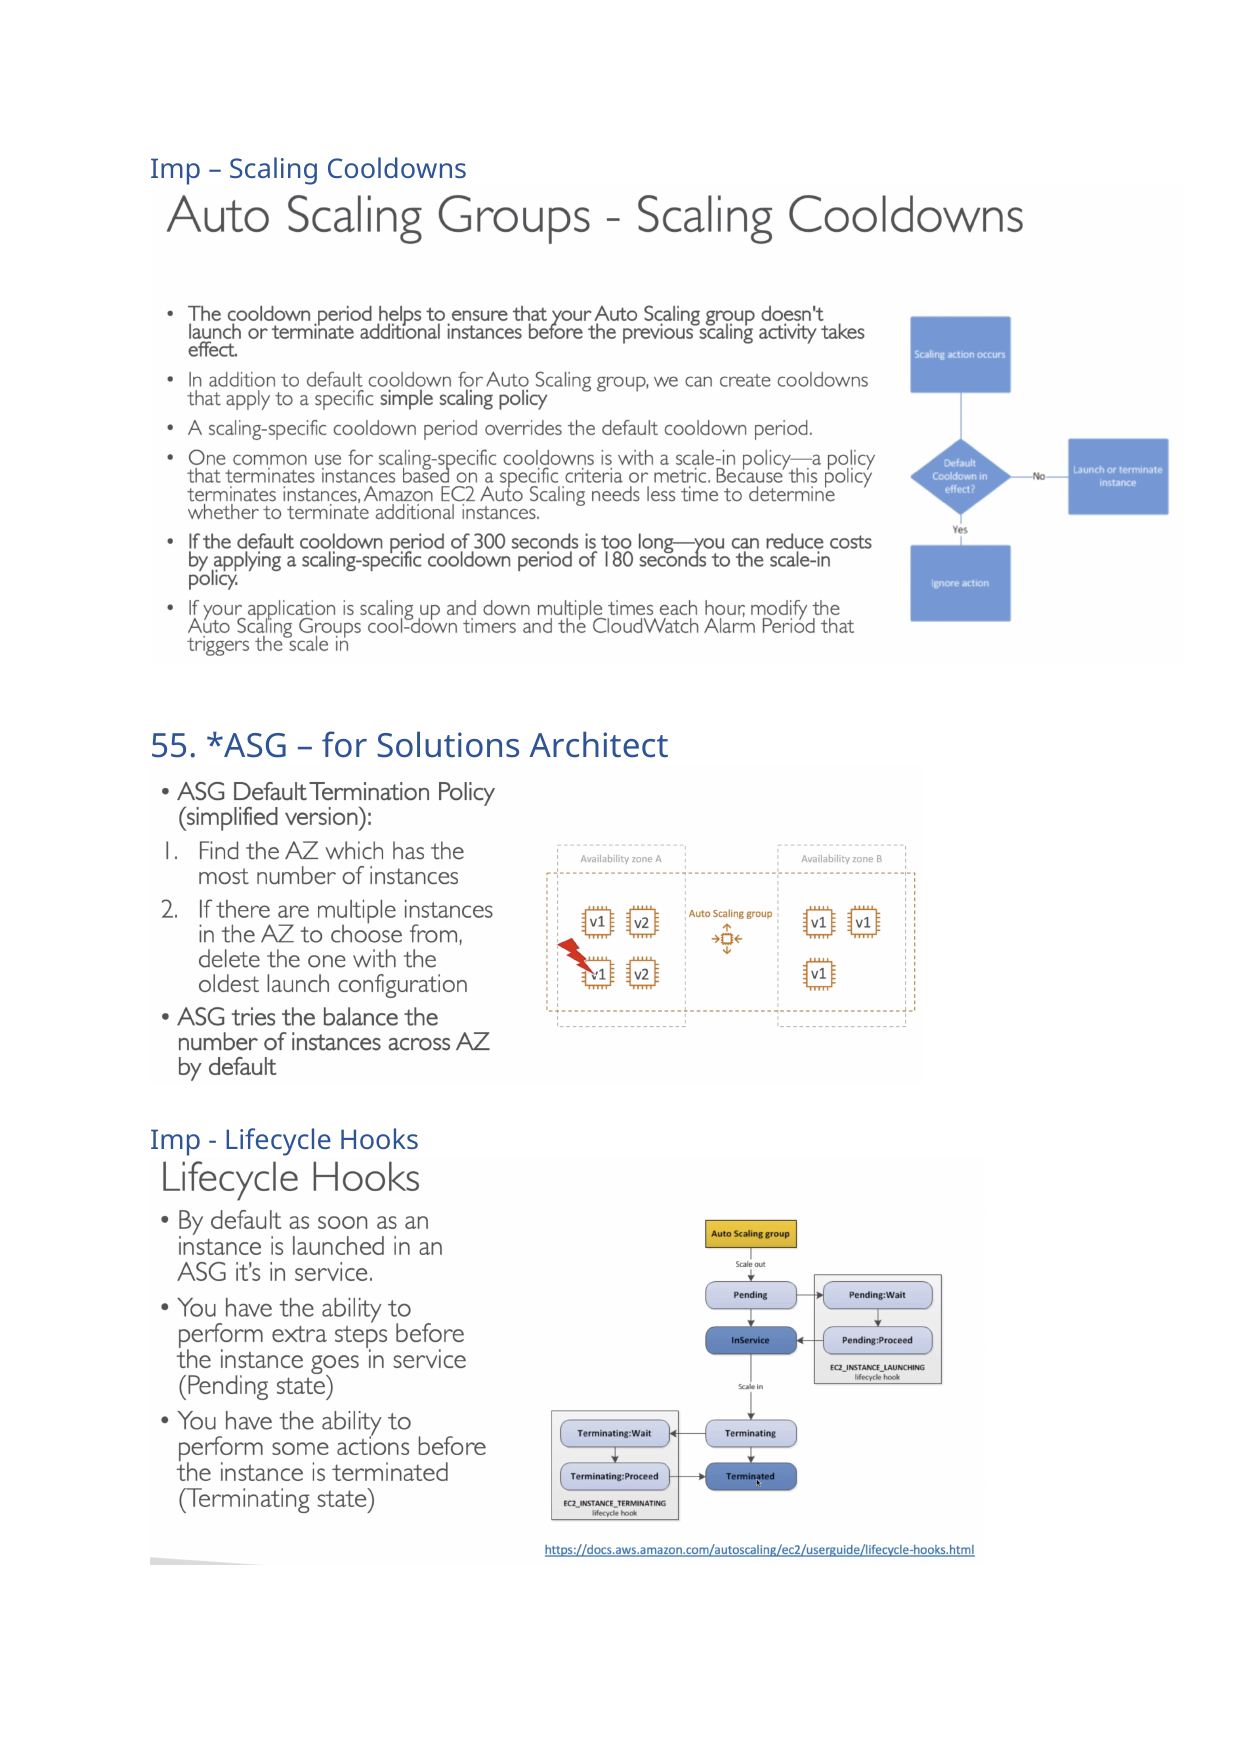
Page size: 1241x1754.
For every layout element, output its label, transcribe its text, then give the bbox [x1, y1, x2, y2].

picture [150, 186, 1185, 663]
subtitle 55. *ASG – for Solutions Architect [150, 721, 1090, 767]
picture [150, 1157, 986, 1565]
subtitle Imp - Lifecycle Hooks [150, 1121, 1090, 1157]
picture [150, 766, 924, 1086]
subtitle Imp – Scaling Cooldowns [150, 150, 1090, 186]
